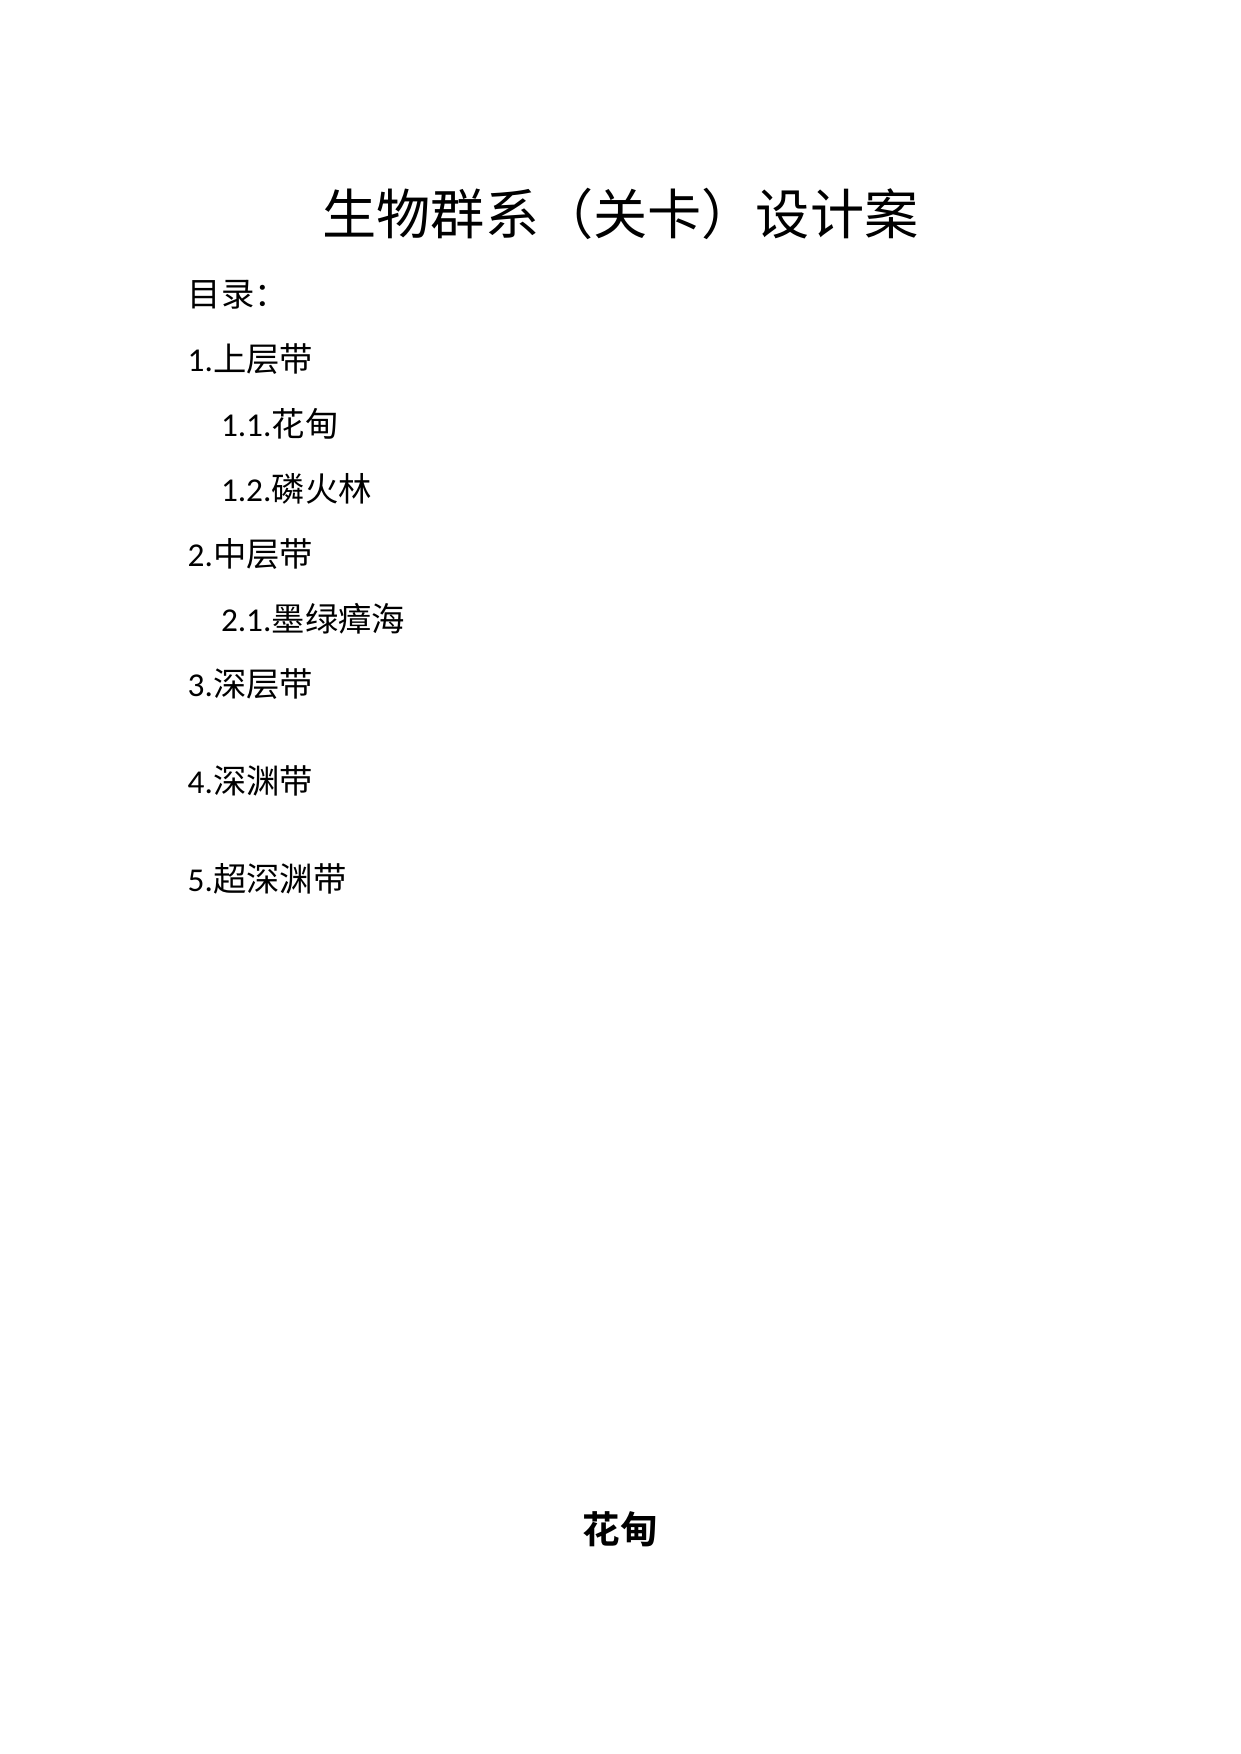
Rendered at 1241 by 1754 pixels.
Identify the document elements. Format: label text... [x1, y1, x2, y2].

text 生物群系（关卡）设计案 [187, 162, 1053, 259]
list 2.中层带 [187, 519, 1053, 584]
list 1.2.磷火林 [187, 454, 1053, 519]
text 花甸 [187, 1494, 1053, 1559]
text 4.深渊带 [187, 747, 1053, 812]
list 1.上层带 [187, 324, 1053, 389]
text 3.深层带 [187, 649, 1053, 714]
list 1.1.花甸 [187, 389, 1053, 454]
text 5.超深渊带 [187, 844, 1053, 909]
text 目录： [187, 259, 1053, 324]
text 2.1.墨绿瘴海 [187, 584, 1053, 649]
